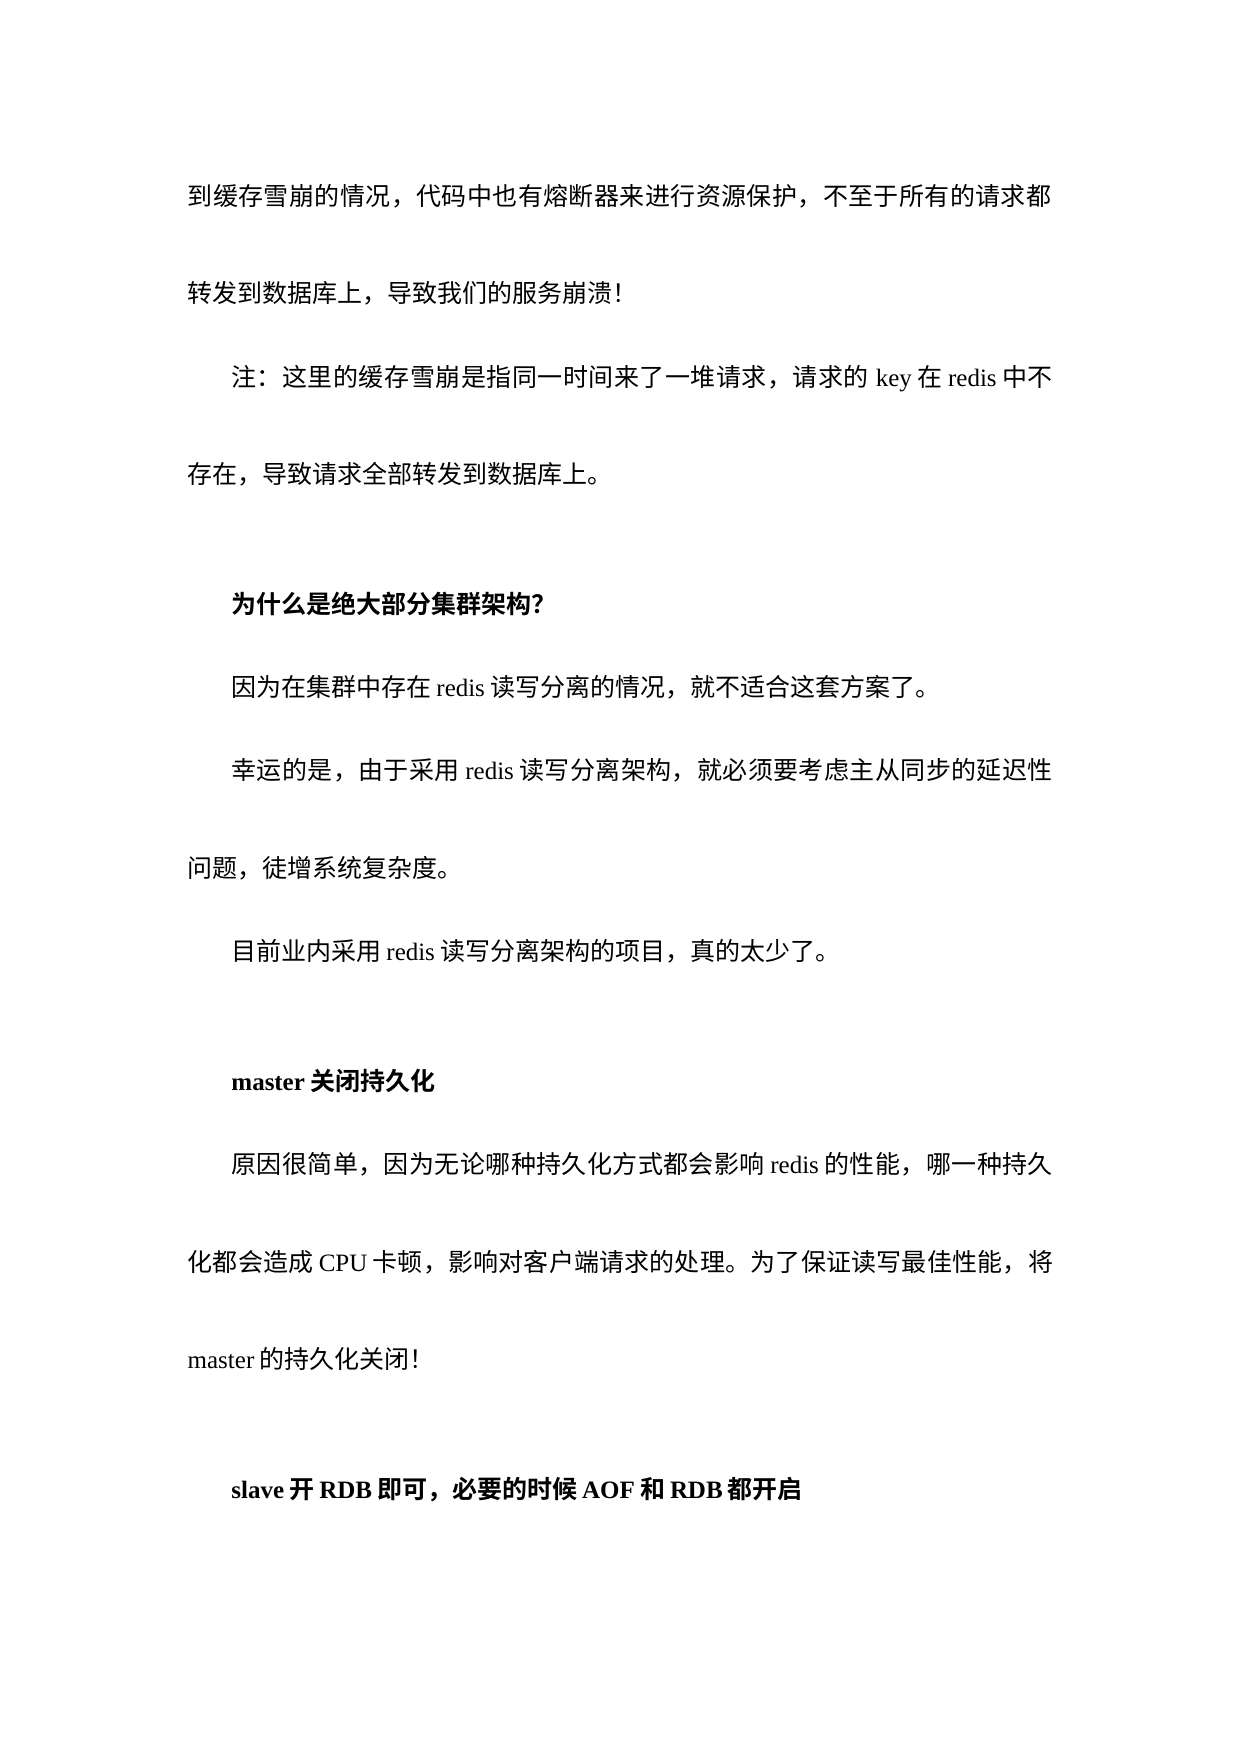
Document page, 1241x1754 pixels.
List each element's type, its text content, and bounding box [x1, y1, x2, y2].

text 为什么是绝大部分集群架构？ [187, 570, 1053, 635]
text 幸运的是，由于采用redis读写分离架构，就必须要考虑主从同步的延迟性问题，徒增系统复杂度。 [187, 736, 1053, 899]
text 因为在集群中存在redis读写分离的情况，就不适合这套方案了。 [187, 653, 1053, 718]
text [187, 162, 1053, 324]
text 原因很简单，因为无论哪种持久化方式都会影响redis的性能，哪一种持久化都会造成CPU卡顿，影响对客户端请求的处理。为了保证读写最佳性能，将master的持久化关闭！ [187, 1130, 1053, 1390]
text master关闭持久化 [187, 1047, 1053, 1112]
text 注：这里的缓存雪崩是指同一时间来了一堆请求，请求的key在redis中不存在，导致请求全部转发到数据库上。 [187, 343, 1053, 505]
text slave开RDB即可，必要的时候AOF和RDB都开启 [187, 1455, 1053, 1520]
text 目前业内采用redis读写分离架构的项目，真的太少了。 [187, 917, 1053, 982]
